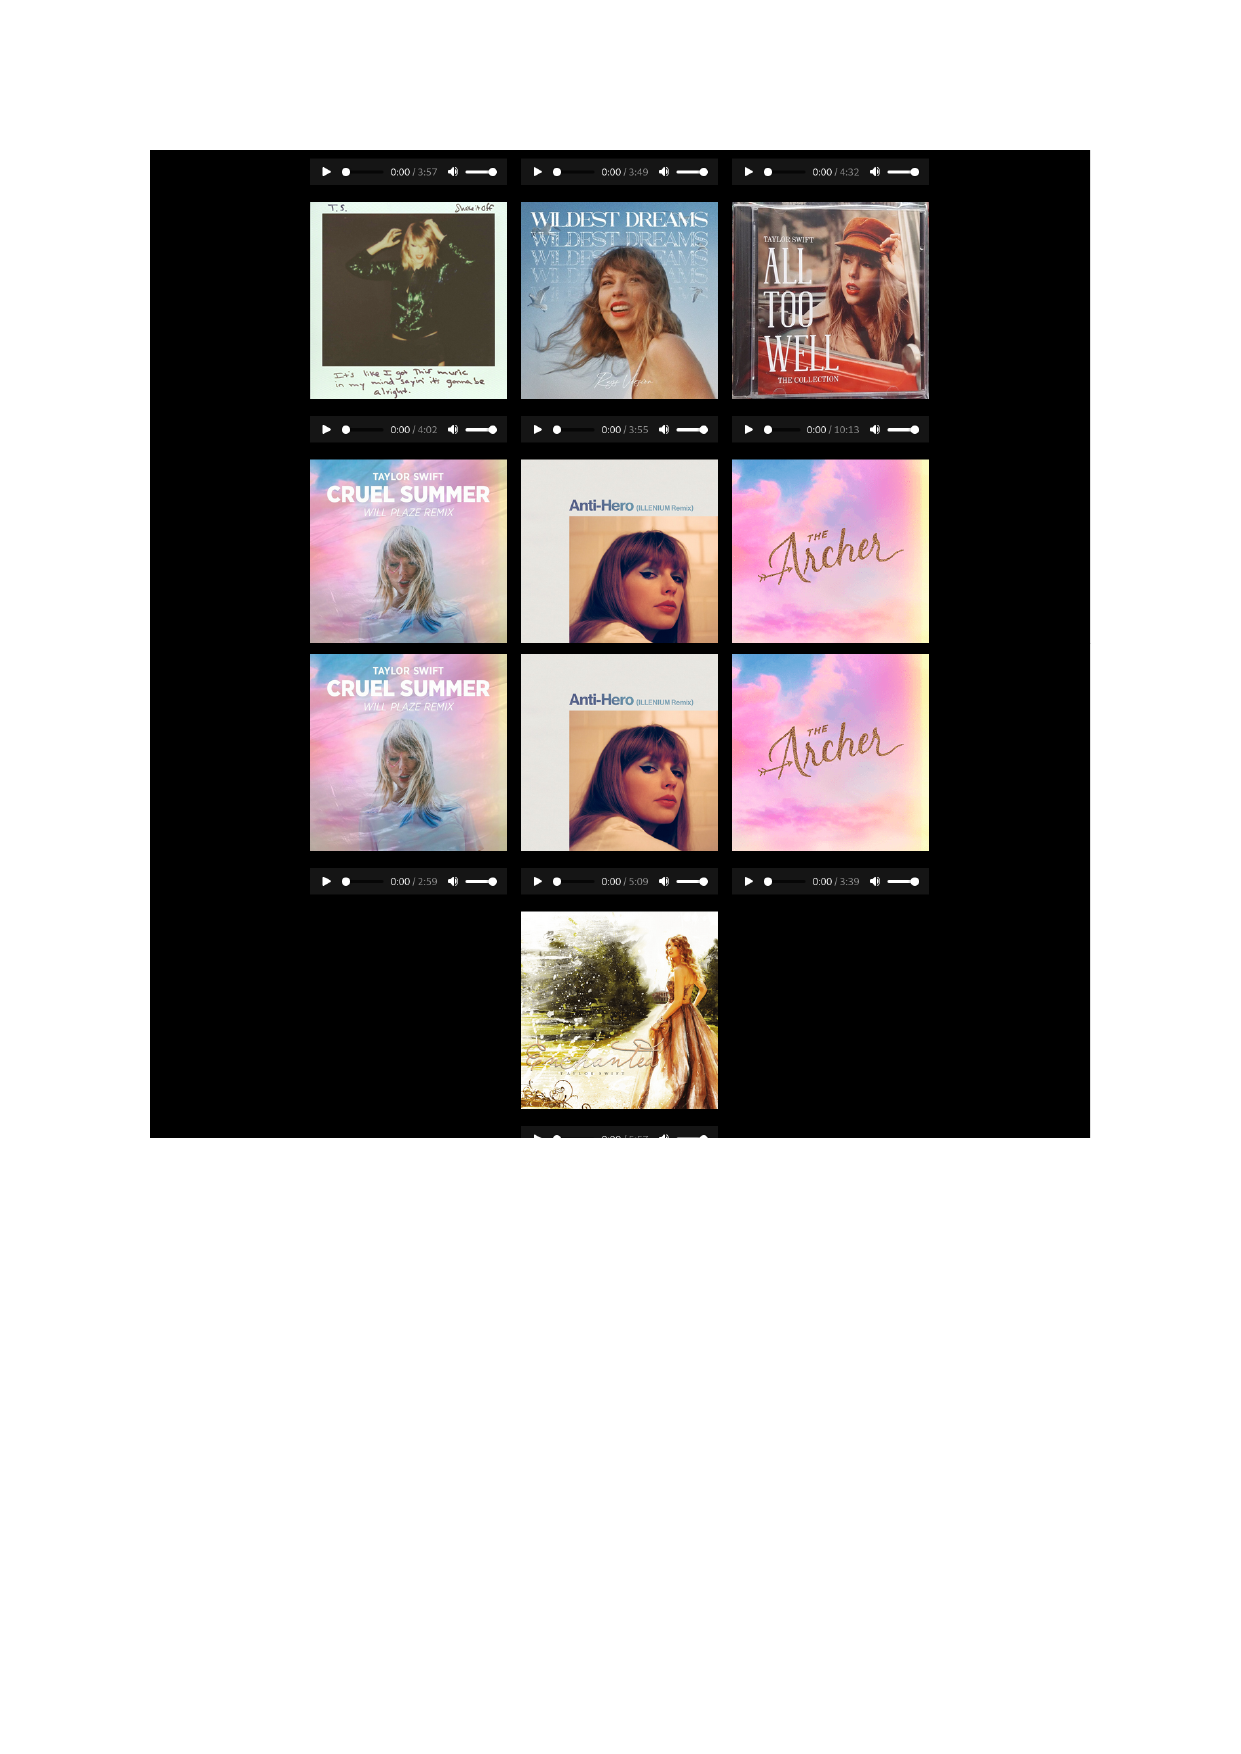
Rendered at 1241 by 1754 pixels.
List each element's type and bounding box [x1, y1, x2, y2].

picture [150, 150, 1091, 1138]
